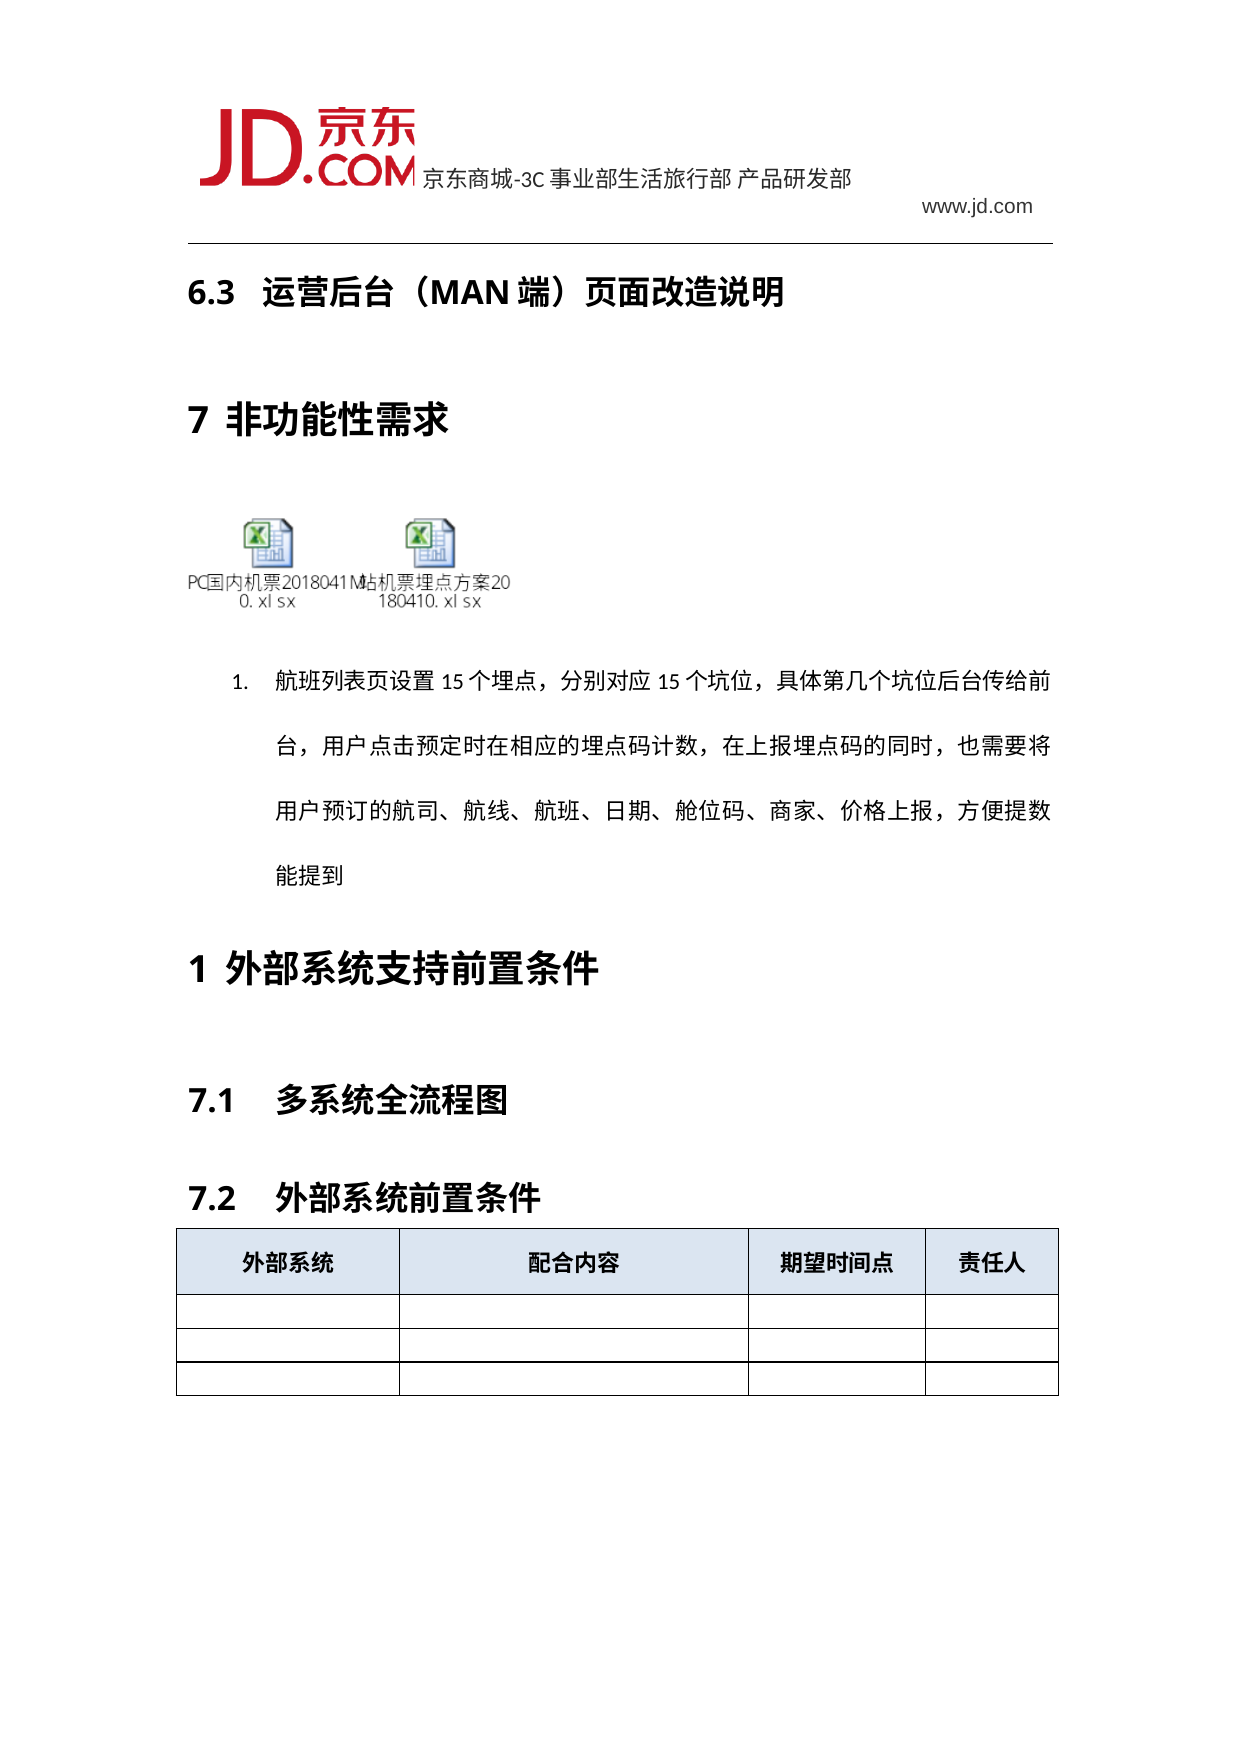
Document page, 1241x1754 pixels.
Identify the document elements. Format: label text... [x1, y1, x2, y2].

table_cell [926, 1363, 1058, 1395]
table_cell [177, 1363, 399, 1395]
table_header 配合内容 [400, 1229, 748, 1294]
table_header 期望时间点 [749, 1229, 925, 1294]
table_cell [926, 1329, 1058, 1361]
list 外部系统前置条件 [188, 1163, 1053, 1228]
table_cell [749, 1295, 925, 1328]
table_cell [749, 1329, 925, 1361]
table_cell [400, 1329, 748, 1361]
table_cell [177, 1329, 399, 1361]
table_header 责任人 [926, 1229, 1058, 1294]
picture [198, 107, 414, 185]
list 多系统全流程图 [188, 1066, 1053, 1131]
subtitle 运营后台（MAN端）页面改造说明 [187, 258, 1053, 323]
table_cell [177, 1295, 399, 1328]
subtitle 外部系统支持前置条件 [187, 934, 1053, 999]
table_cell [749, 1363, 925, 1395]
table_cell [926, 1295, 1058, 1328]
table_header 外部系统 [177, 1229, 399, 1294]
table_cell [400, 1363, 748, 1395]
subtitle 非功能性需求 [187, 385, 1053, 450]
table_cell [400, 1295, 748, 1328]
list 航班列表页设置15个埋点，分别对应15个坑位，具体第几个坑位后台传给前台，用户点击预定时在相应的埋点码计数，在上报埋点码的同时，也需要将用户预订的航司、航线、航班、日期、舱位码、商家、价格上报，方便提数能提到 [231, 647, 1053, 907]
